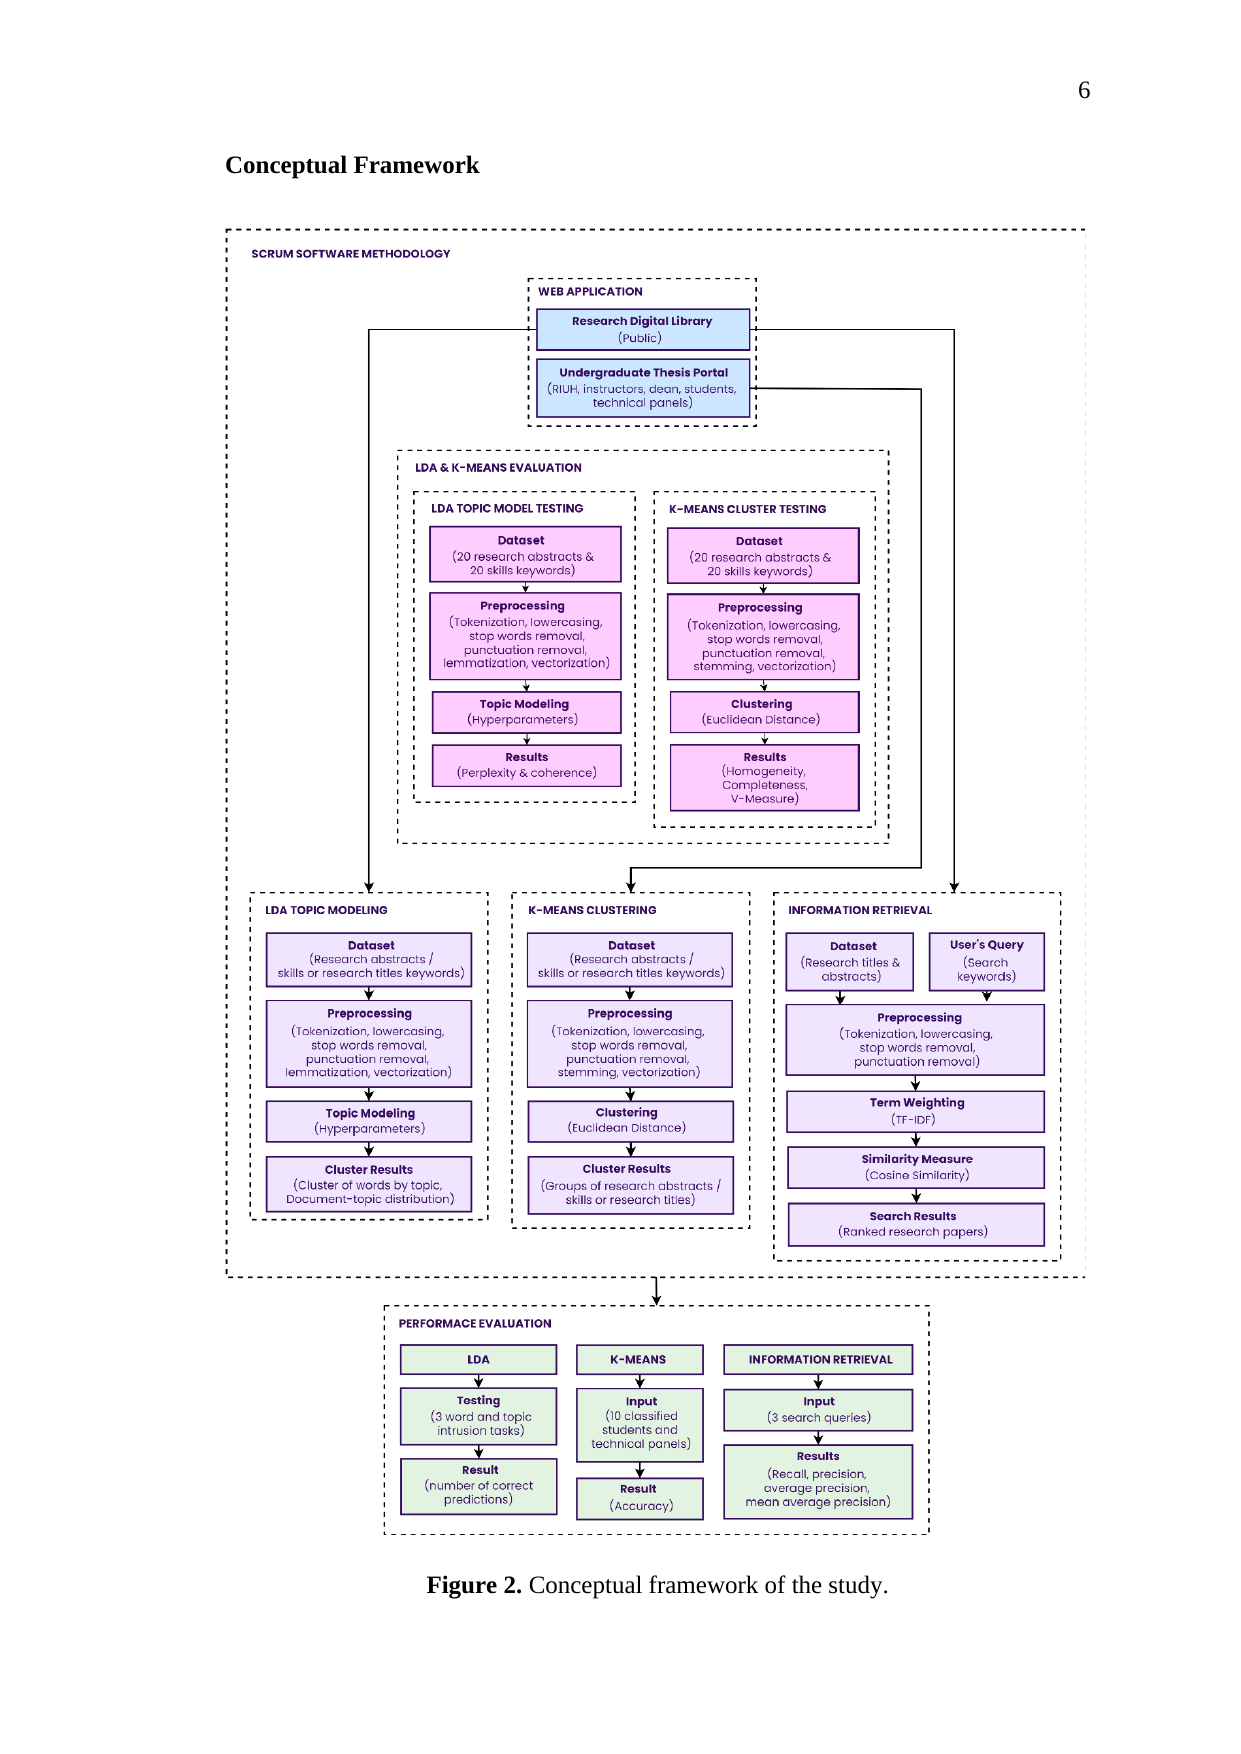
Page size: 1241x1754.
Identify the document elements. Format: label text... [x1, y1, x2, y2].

text Figure 2. Conceptual framework of the study. [150, 1570, 1090, 1598]
picture [225, 228, 1085, 1535]
subtitle Conceptual Framework [225, 150, 1090, 179]
